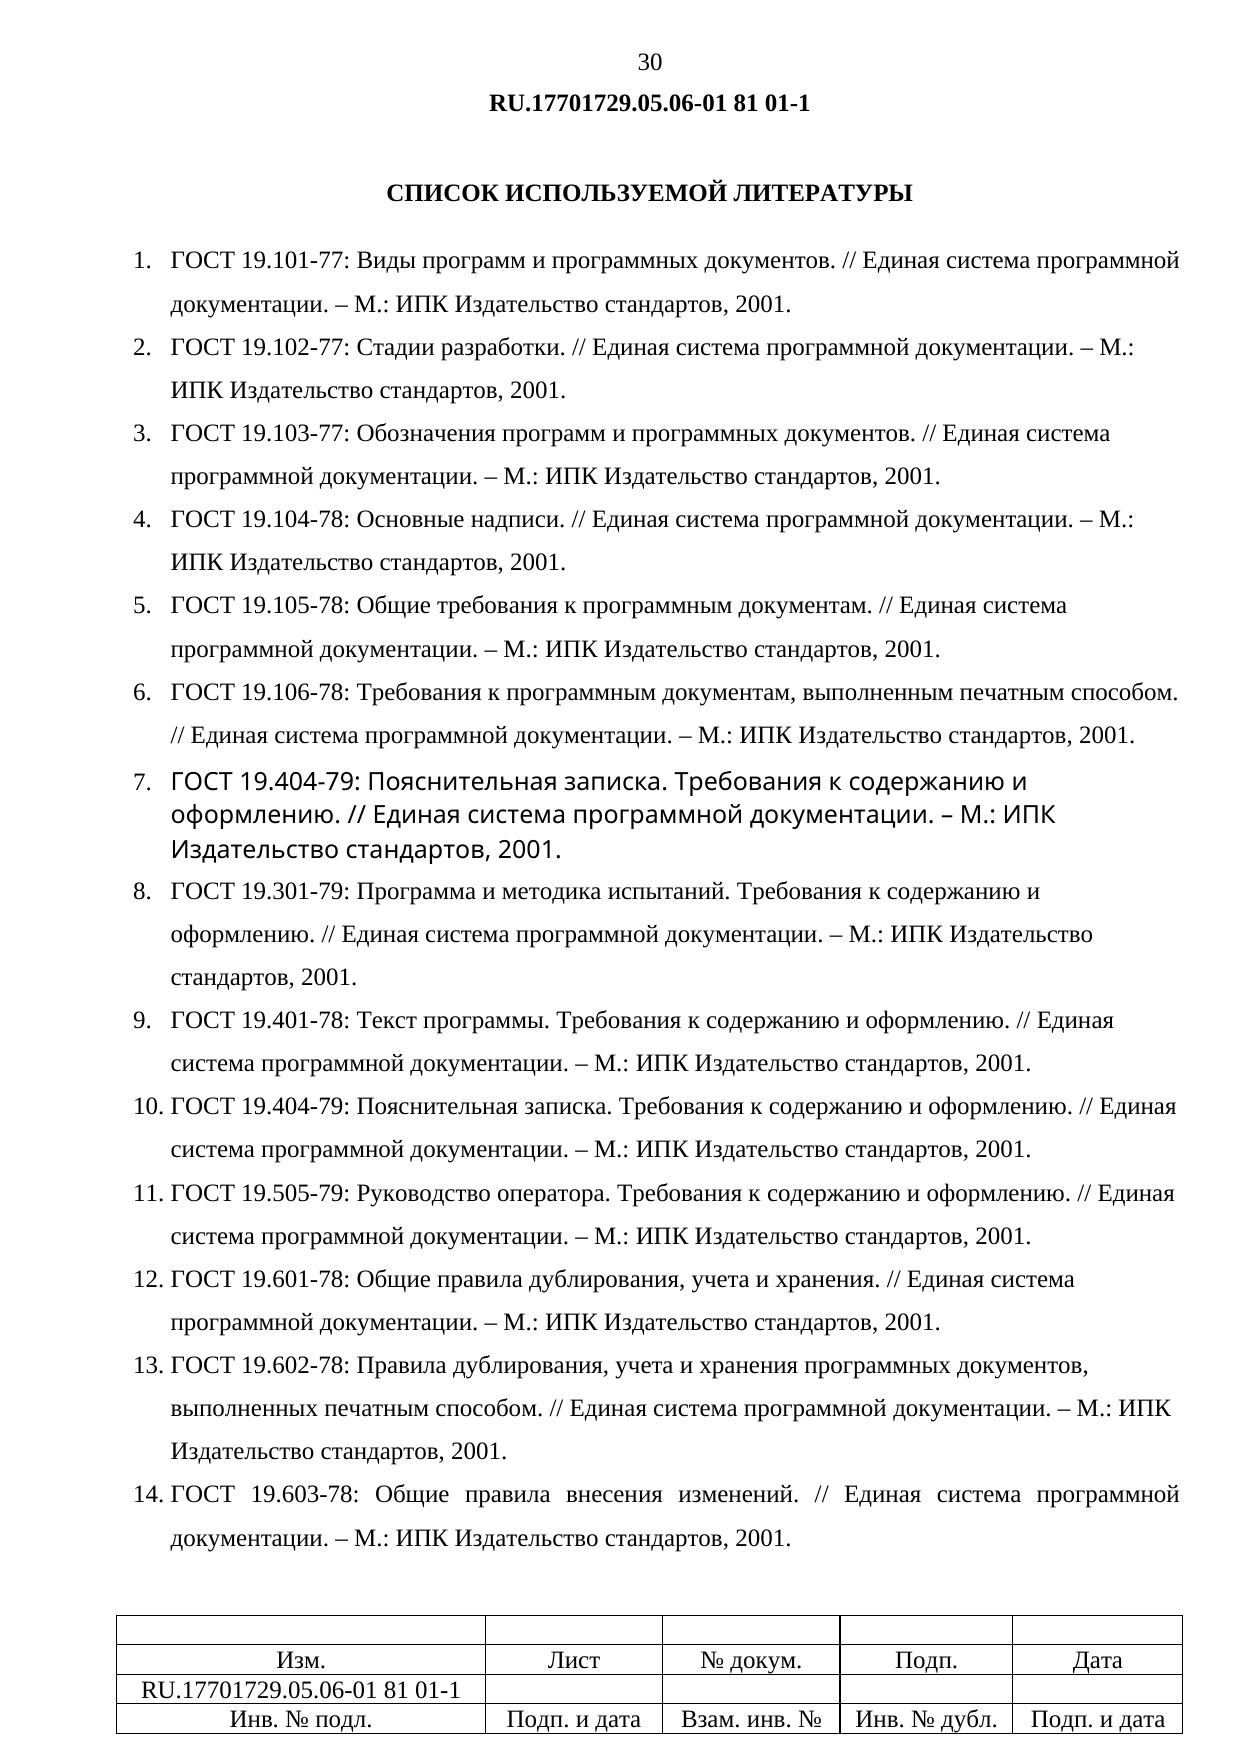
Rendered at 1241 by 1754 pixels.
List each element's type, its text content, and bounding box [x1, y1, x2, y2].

list ГОСТ 19.301-79: Программа и методика испытаний. Требования к содержанию и оформлению. // Единая система программной документации. – М.: ИПК Издательство стандартов, 2001. [133, 876, 1181, 991]
list ГОСТ 19.101-77: Виды программ и программных документов. // Единая система программной документации. – М.: ИПК Издательство стандартов, 2001. [133, 246, 1181, 317]
list ГОСТ 19.106-78: Требования к программным документам, выполненным печатным способом. // Единая система программной документации. – М.: ИПК Издательство стандартов, 2001. [133, 677, 1181, 749]
list ГОСТ 19.102-77: Стадии разработки. // Единая система программной документации. – М.: ИПК Издательство стандартов, 2001. [133, 332, 1181, 404]
subtitle СПИСОК ИСПОЛЬЗУЕМОЙ ЛИТЕРАТУРЫ [118, 178, 1181, 206]
list ГОСТ 19.103-77: Обозначения программ и программных документов. // Единая система программной документации. – М.: ИПК Издательство стандартов, 2001. [133, 418, 1181, 490]
list ГОСТ 19.404-79: Пояснительная записка. Требования к содержанию и оформлению. // Единая система программной документации. – М.: ИПК Издательство стандартов, 2001. [133, 1091, 1181, 1163]
list ГОСТ 19.602-78: Правила дублирования, учета и хранения программных документов, выполненных печатным способом. // Единая система программной документации. – М.: ИПК Издательство стандартов, 2001. [133, 1350, 1181, 1465]
list ГОСТ 19.505-79: Руководство оператора. Требования к содержанию и оформлению. // Единая система программной документации. – М.: ИПК Издательство стандартов, 2001. [133, 1178, 1181, 1249]
list ГОСТ 19.603-78: Общие правила внесения изменений. // Единая система программной документации. – М.: ИПК Издательство стандартов, 2001. [133, 1479, 1181, 1551]
list ГОСТ 19.404-79: Пояснительная записка. Требования к содержанию и оформлению. // Единая система программной документации. – М.: ИПК Издательство стандартов, 2001. [133, 763, 1181, 865]
list ГОСТ 19.105-78: Общие требования к программным документам. // Единая система программной документации. – М.: ИПК Издательство стандартов, 2001. [133, 591, 1181, 662]
list ГОСТ 19.401-78: Текст программы. Требования к содержанию и оформлению. // Единая система программной документации. – М.: ИПК Издательство стандартов, 2001. [133, 1005, 1181, 1077]
list ГОСТ 19.601-78: Общие правила дублирования, учета и хранения. // Единая система программной документации. – М.: ИПК Издательство стандартов, 2001. [133, 1264, 1181, 1336]
list ГОСТ 19.104-78: Основные надписи. // Единая система программной документации. – М.: ИПК Издательство стандартов, 2001. [133, 504, 1181, 576]
